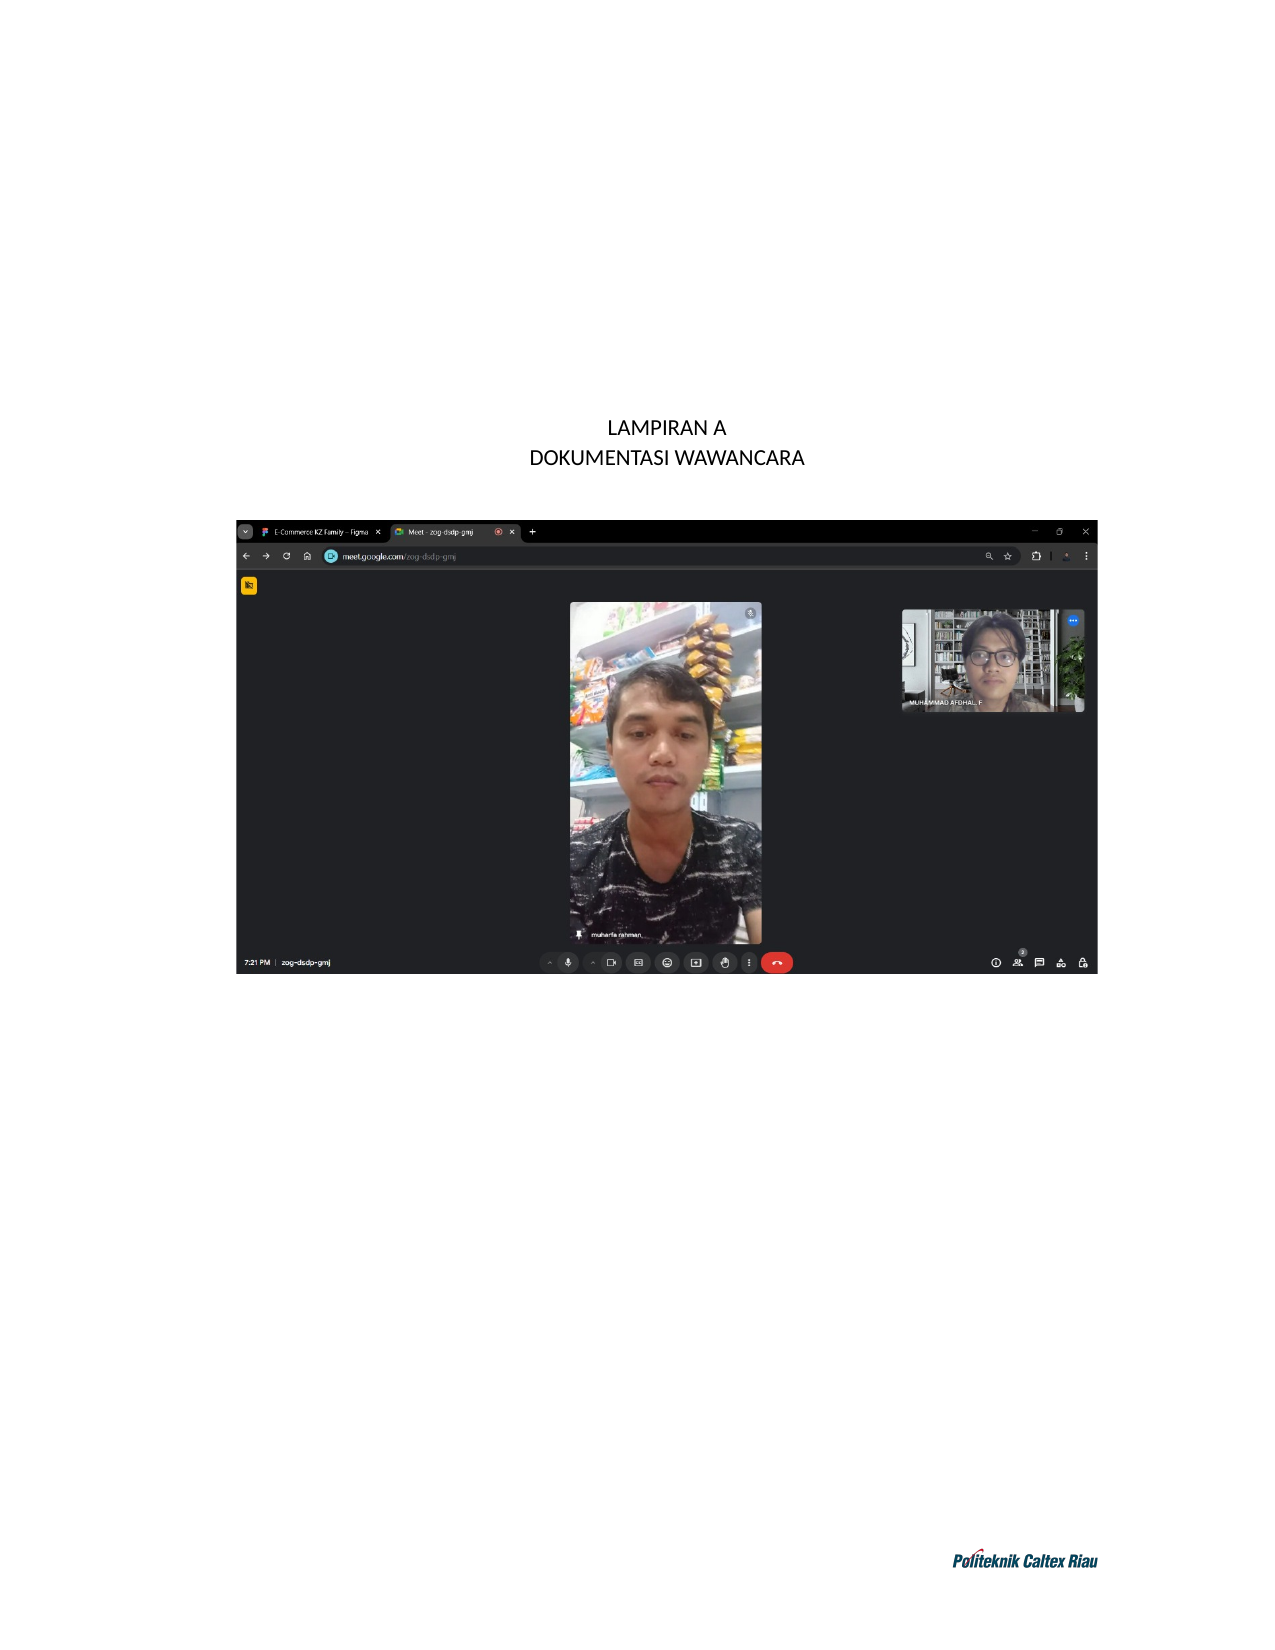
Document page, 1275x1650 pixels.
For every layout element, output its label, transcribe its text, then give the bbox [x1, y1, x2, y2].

text LAMPIRAN A DOKUMENTASI WAWANCARA [236, 413, 1098, 471]
picture [236, 520, 1098, 974]
picture [951, 1548, 1098, 1570]
